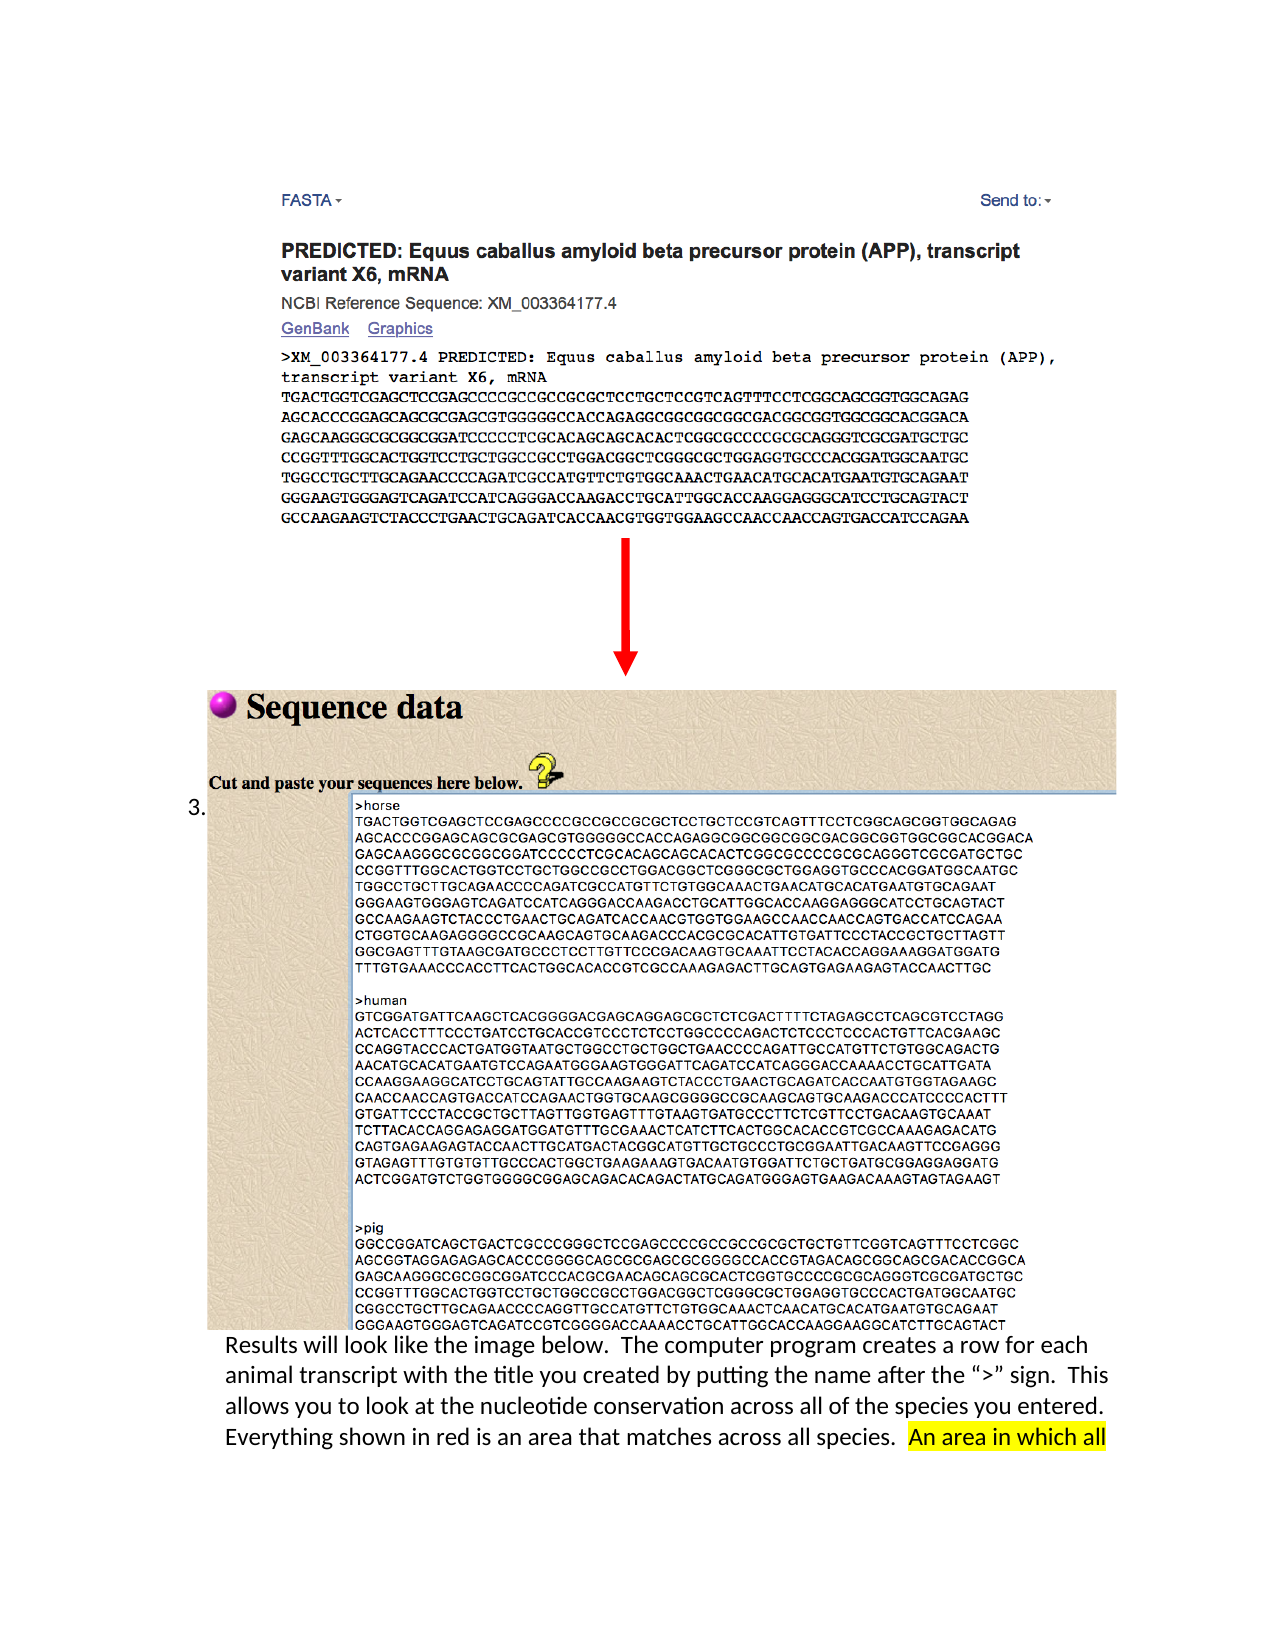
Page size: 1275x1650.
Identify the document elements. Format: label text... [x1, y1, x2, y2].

picture [268, 178, 1061, 529]
picture [207, 690, 1117, 1330]
